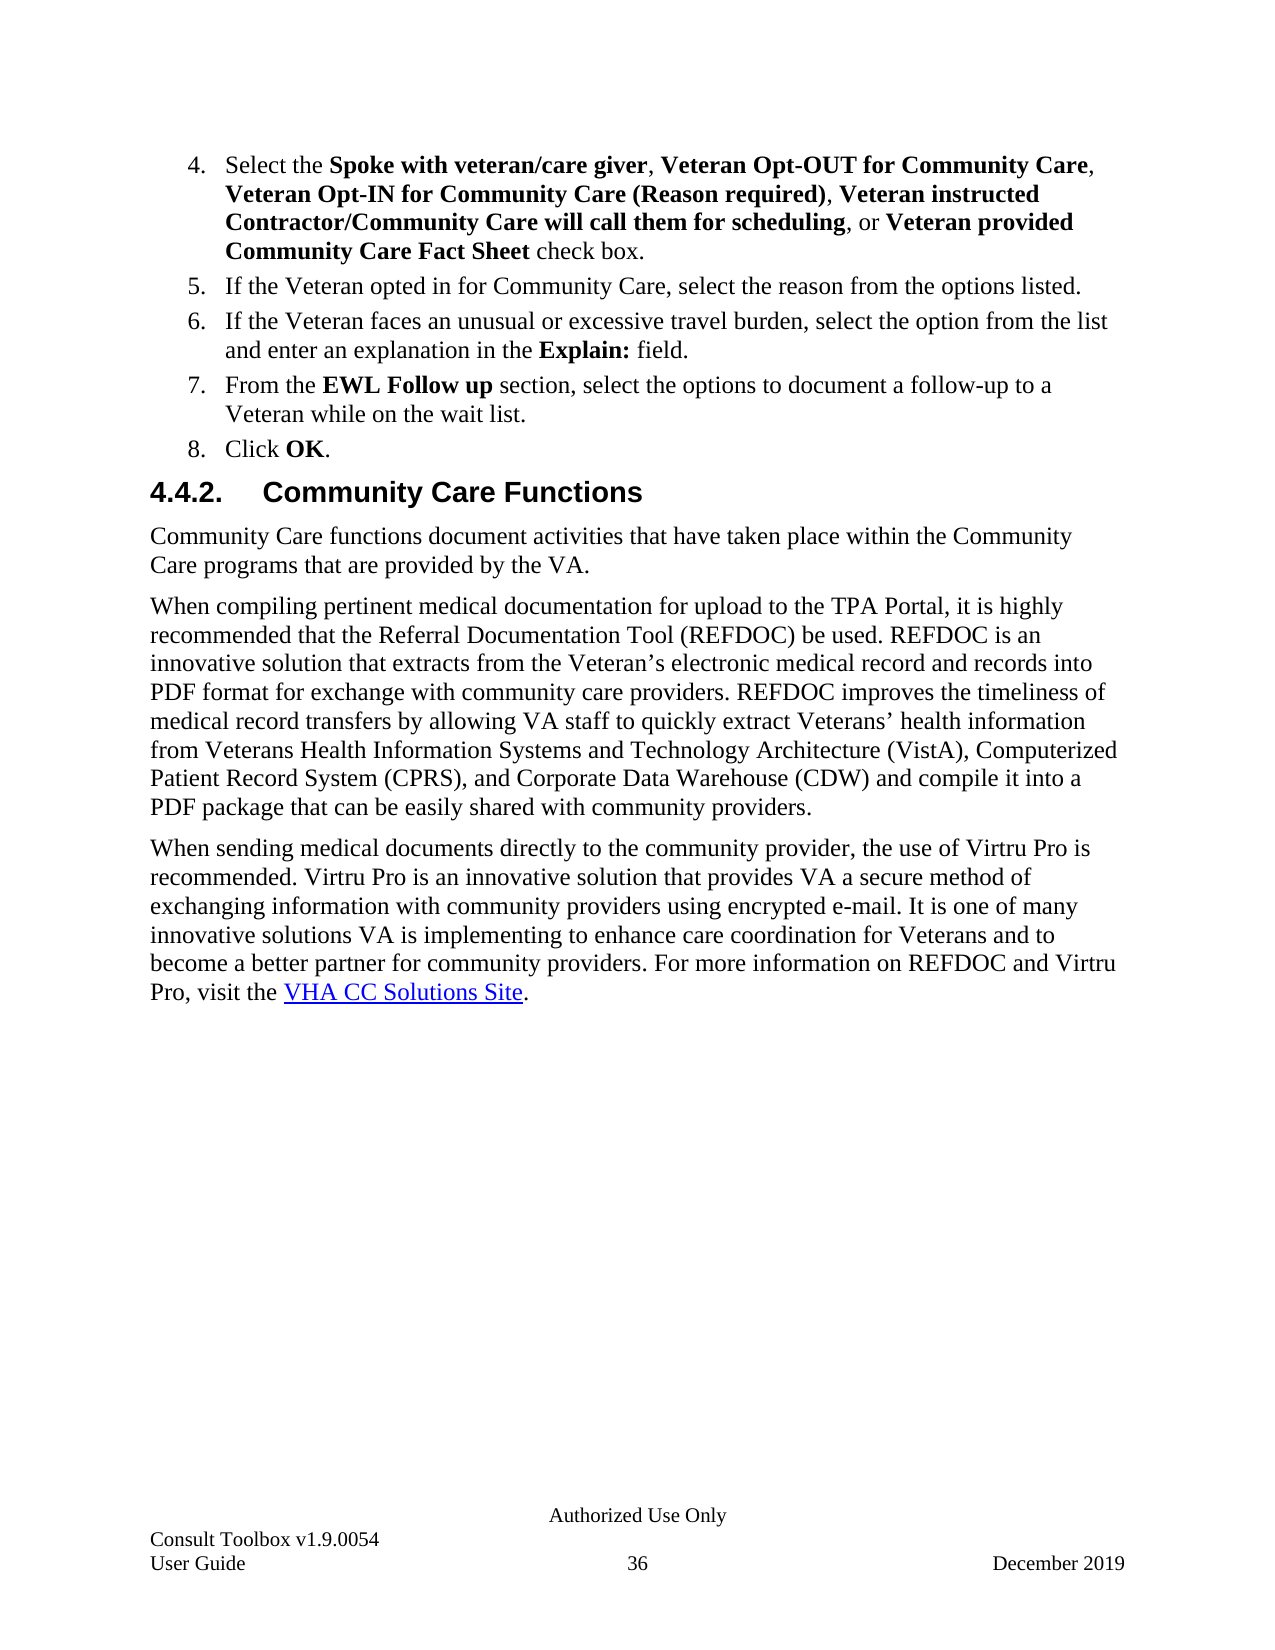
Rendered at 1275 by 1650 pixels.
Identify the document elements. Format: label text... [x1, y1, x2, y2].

text Community Care functions document activities that have taken place within the Community Care programs that are provided by the VA. [150, 521, 1125, 578]
text If the Veteran opted in for Community Care, select the reason from the options listed. [187, 271, 1125, 300]
text If the Veteran faces an unusual or excessive travel burden, select the option from the list and enter an explanation in the Explain: field. [187, 306, 1125, 364]
text Click OK. [187, 434, 1125, 462]
text Select the Spoke with veteran/care giver, Veteran Opt-OUT for Community Care, Veteran Opt-IN for Community Care (Reason required), Veteran instructed Contractor/Community Care will call them for scheduling, or Veteran provided Community Care Fact Sheet check box. [187, 150, 1125, 265]
text From the EWL Follow up section, select the options to document a follow-up to a Veteran while on the wait list. [187, 370, 1125, 427]
text When sending medical documents directly to the community provider, the use of Virtru Pro is recommended. Virtru Pro is an innovative solution that provides VA a secure method of exchanging information with community providers using encrypted e-mail. It is one of many innovative solutions VA is implementing to enhance care coordination for Veterans and to become a better partner for community providers. For more information on REFDOC and Virtru Pro, visit the VHA CC Solutions Site. [150, 833, 1125, 1006]
text When compiling pertinent medical documentation for upload to the TPA Portal, it is highly recommended that the Referral Documentation Tool (REFDOC) be used. REFDOC is an innovative solution that extracts from the Veteran’s electronic medical record and records into PDF format for exchange with community care providers. REFDOC improves the timeliness of medical record transfers by allowing VA staff to quickly extract Veterans’ health information from Veterans Health Information Systems and Technology Architecture (VistA), Computerized Patient Record System (CPRS), and Corporate Data Warehouse (CDW) and compile it into a PDF package that can be easily shared with community providers. [150, 591, 1125, 821]
subtitle Community Care Functions [150, 475, 1125, 508]
